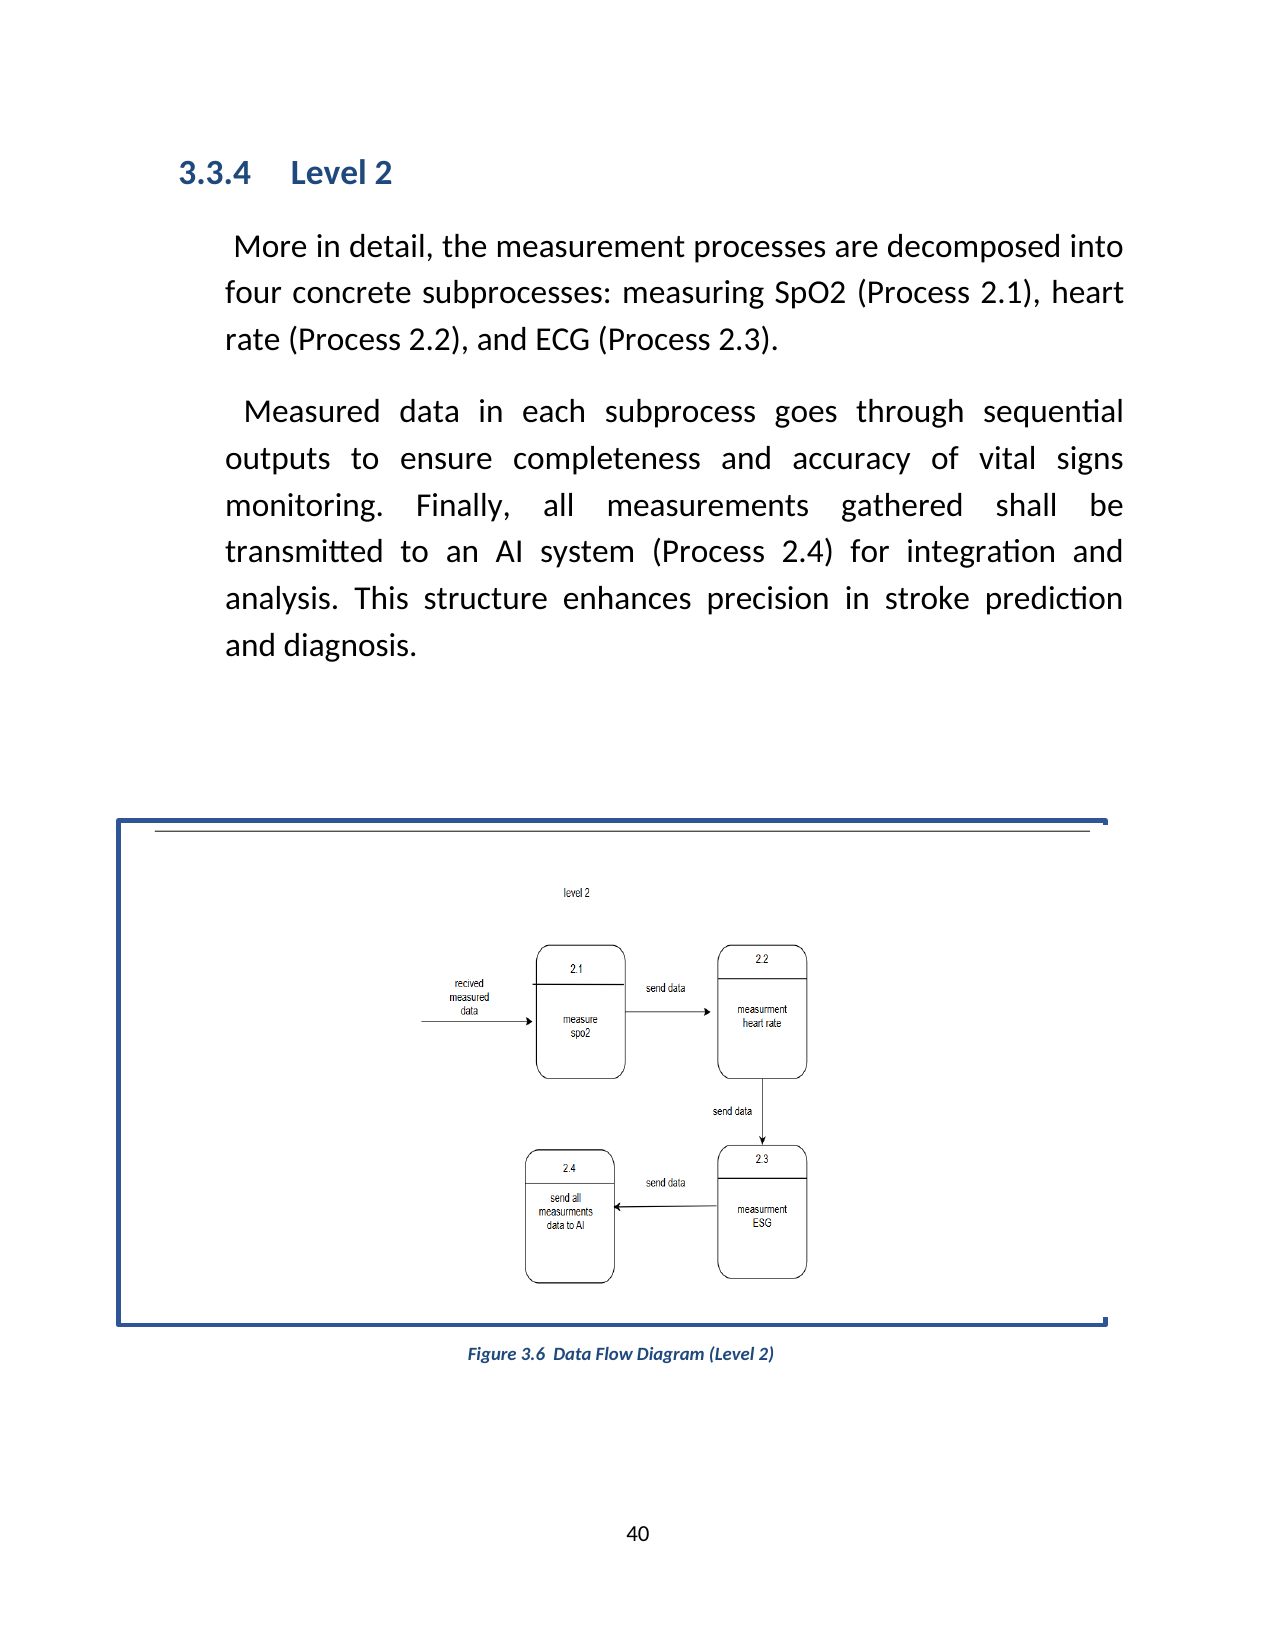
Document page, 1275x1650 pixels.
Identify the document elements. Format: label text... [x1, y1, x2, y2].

subtitle Level 2 [178, 150, 1121, 193]
text Measured data in each subprocess goes through sequential outputs to ensure completeness and accuracy of vital signs monitoring. Finally, all measurements gathered shall be transmitted to an AI system (Process 2.4) for integration and analysis. This structure enhances precision in stroke prediction and diagnosis. [225, 390, 1125, 664]
text More in detail, the measurement processes are decomposed into four concrete subprocesses: measuring SpO2 (Process 2.1), heart rate (Process 2.2), and ECG (Process 2.3). [225, 225, 1125, 359]
picture [138, 825, 1110, 1316]
